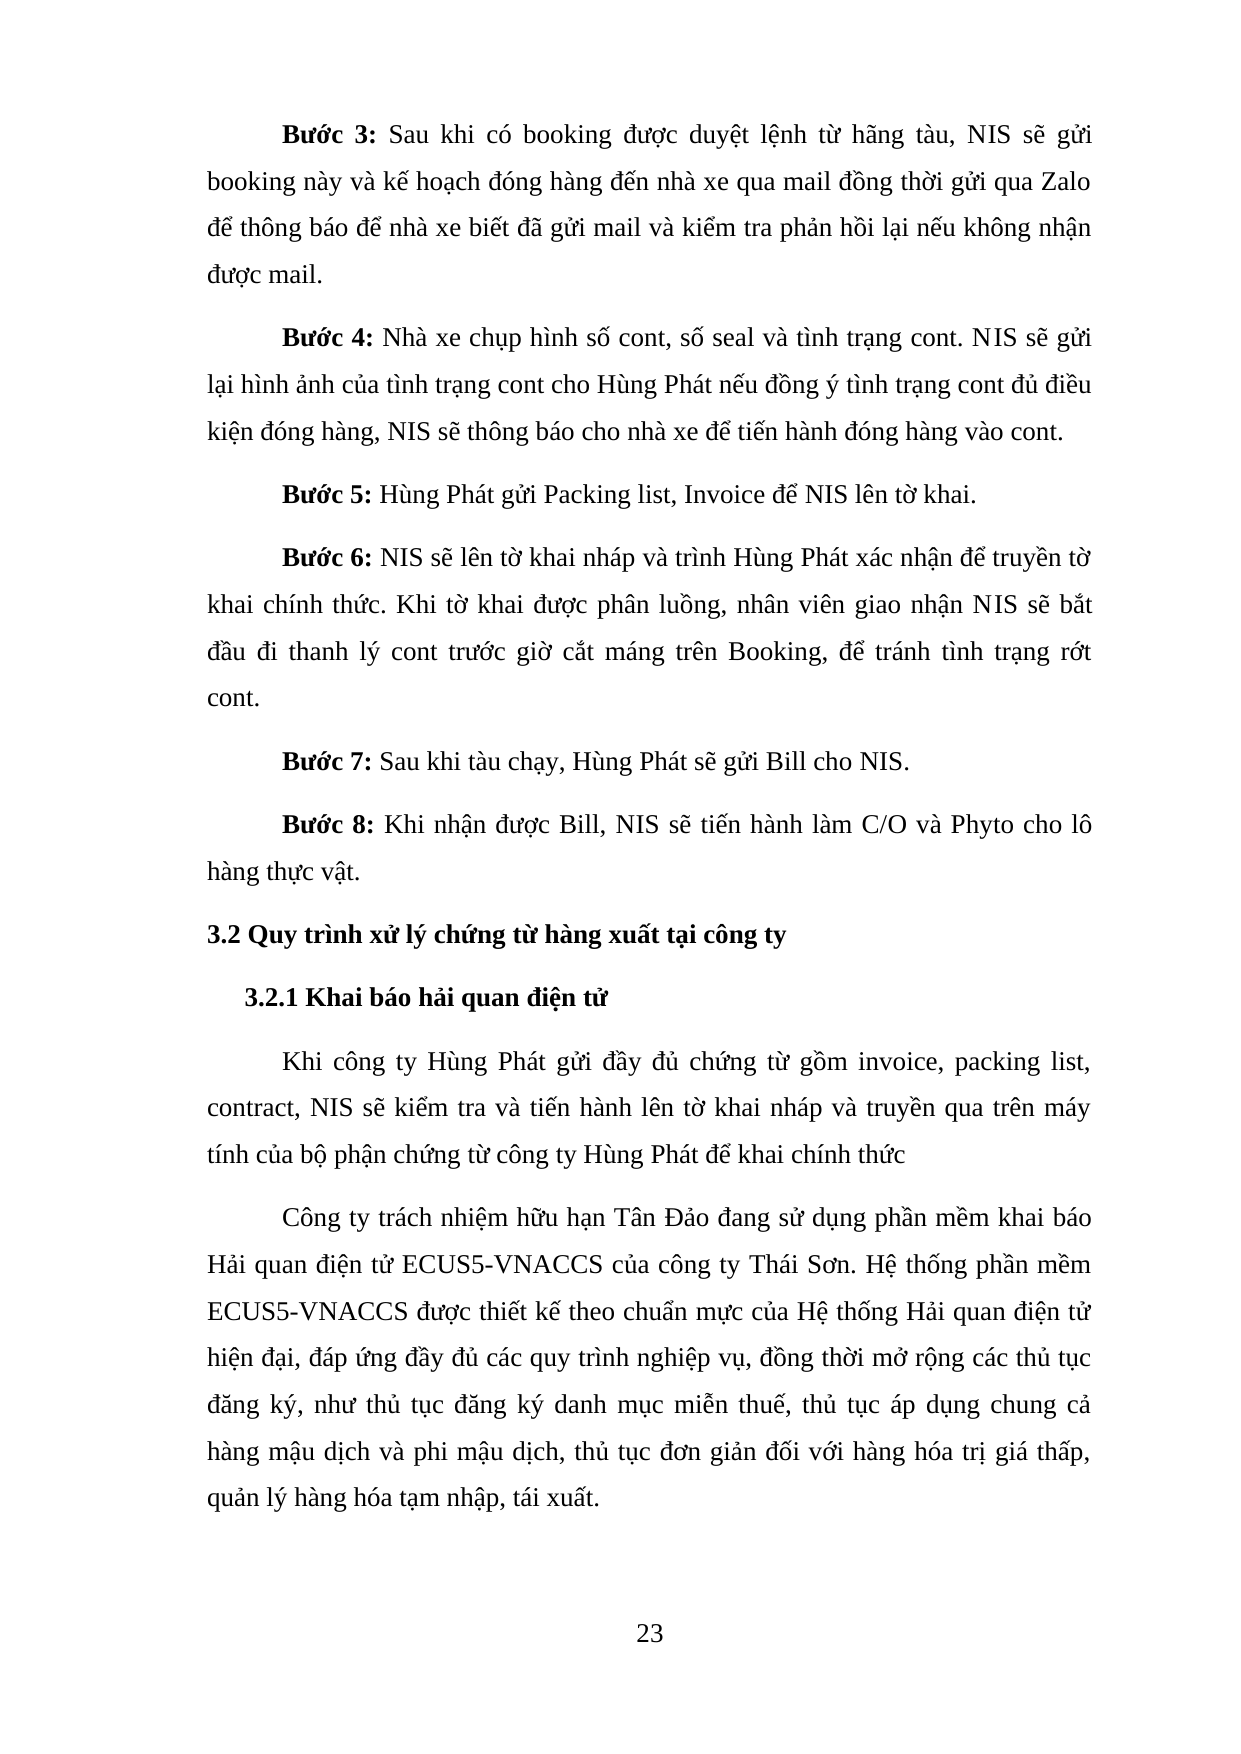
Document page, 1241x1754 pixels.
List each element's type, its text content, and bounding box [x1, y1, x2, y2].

subtitle Khai báo hải quan điện tử [244, 981, 1092, 1013]
subtitle Quy trình xử lý chứng từ hàng xuất tại công ty [207, 918, 1092, 949]
text Bước 7: Sau khi tàu chạy, Hùng Phát sẽ gửi Bill cho NIS. [207, 745, 1092, 776]
text Bước 8: Khi nhận được Bill, NIS sẽ tiến hành làm C/O và Phyto cho lô hàng thực vật. [207, 808, 1092, 886]
text Công ty trách nhiệm hữu hạn Tân Đảo đang sử dụng phần mềm khai báo Hải quan điện tử ECUS5-VNACCS của công ty Thái Sơn. Hệ thống phần mềm ECUS5-VNACCS được thiết kế theo chuẩn mực của Hệ thống Hải quan điện tử hiện đại, đáp ứng đầy đủ các quy trình nghiệp vụ, đồng thời mở rộng các thủ tục đăng ký, như thủ tục đăng ký danh mục miễn thuế, thủ tục áp dụng chung cả hàng mậu dịch và phi mậu dịch, thủ tục đơn giản đối với hàng hóa trị giá thấp, quản lý hàng hóa tạm nhập, tái xuất. [207, 1201, 1092, 1513]
text Bước 6: NIS sẽ lên tờ khai nháp và trình Hùng Phát xác nhận để truyền tờ khai chính thức. Khi tờ khai được phân luồng, nhân viên giao nhận NIS sẽ bắt đầu đi thanh lý cont trước giờ cắt máng trên Booking, để tránh tình trạng rớt cont. [207, 541, 1092, 713]
text Bước 4: Nhà xe chụp hình số cont, số seal và tình trạng cont. NIS sẽ gửi lại hình ảnh của tình trạng cont cho Hùng Phát nếu đồng ý tình trạng cont đủ điều kiện đóng hàng, NIS sẽ thông báo cho nhà xe để tiến hành đóng hàng vào cont. [207, 321, 1092, 446]
text Khi công ty Hùng Phát gửi đầy đủ chứng từ gồm invoice, packing list, contract, NIS sẽ kiểm tra và tiến hành lên tờ khai nháp và truyền qua trên máy tính của bộ phận chứng từ công ty Hùng Phát để khai chính thức [207, 1045, 1092, 1169]
text Bước 3: Sau khi có booking được duyệt lệnh từ hãng tàu, NIS sẽ gửi booking này và kế hoạch đóng hàng đến nhà xe qua mail đồng thời gửi qua Zalo để thông báo để nhà xe biết đã gửi mail và kiểm tra phản hồi lại nếu không nhận được mail. [207, 118, 1092, 289]
text Bước 5: Hùng Phát gửi Packing list, Invoice để NIS lên tờ khai. [207, 478, 1092, 509]
